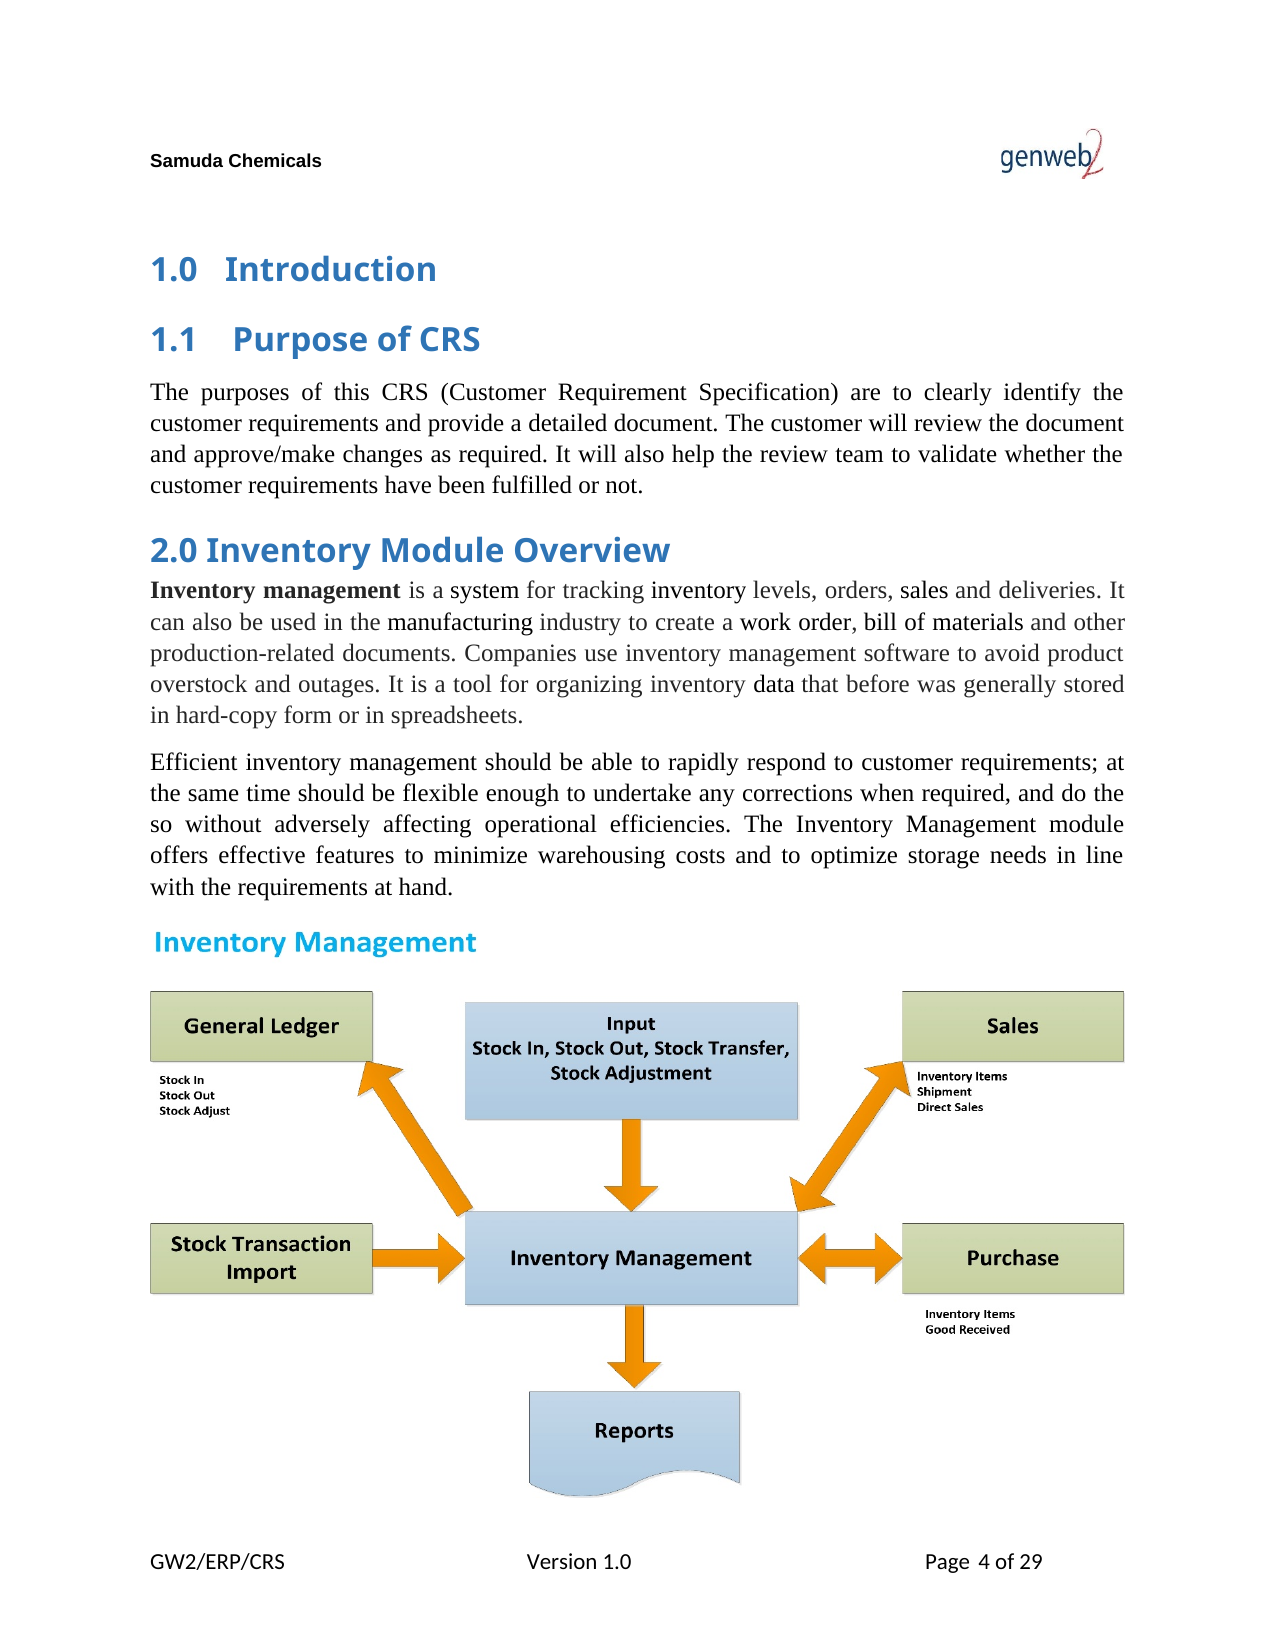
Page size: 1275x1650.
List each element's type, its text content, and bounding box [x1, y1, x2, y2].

subtitle 1.1 Purpose of CRS [150, 316, 1125, 361]
text Efficient inventory management should be able to rapidly respond to customer requirements; at the same time should be flexible enough to undertake any corrections when required, and do the so without adversely affecting operational efficiencies. The Inventory Management module offers effective features to minimize warehousing costs and to optimize storage needs in line with the requirements at hand. [150, 747, 1125, 900]
picture [1000, 128, 1103, 179]
text The purposes of this CRS (Customer Requirement Specification) are to clearly identify the customer requirements and provide a detailed document. The customer will review the document and approve/make changes as required. It will also help the review team to validate whether the customer requirements have been fulfilled or not. [150, 377, 1125, 499]
picture [150, 919, 1125, 1498]
subtitle 2.0 Inventory Module Overview [150, 527, 1125, 572]
text Inventory management is a system for tracking inventory levels, orders, sales and deliveries. It can also be used in the manufacturing industry to create a work order, bill of materials and other production-related documents. Companies use inventory management software to avoid product overstock and outages. It is a tool for organizing inventory data that before was generally stored in hard-copy form or in spreadsheets. [150, 576, 1125, 638]
subtitle Introduction [150, 246, 1125, 291]
text Inventory management is a system for tracking inventory levels, orders, sales and deliveries. It can also be used in the manufacturing industry to create a work order, bill of materials and other production-related documents. Companies use inventory management software to avoid product overstock and outages. It is a tool for organizing inventory data that before was generally stored in hard-copy form or in spreadsheets. [150, 697, 1125, 728]
